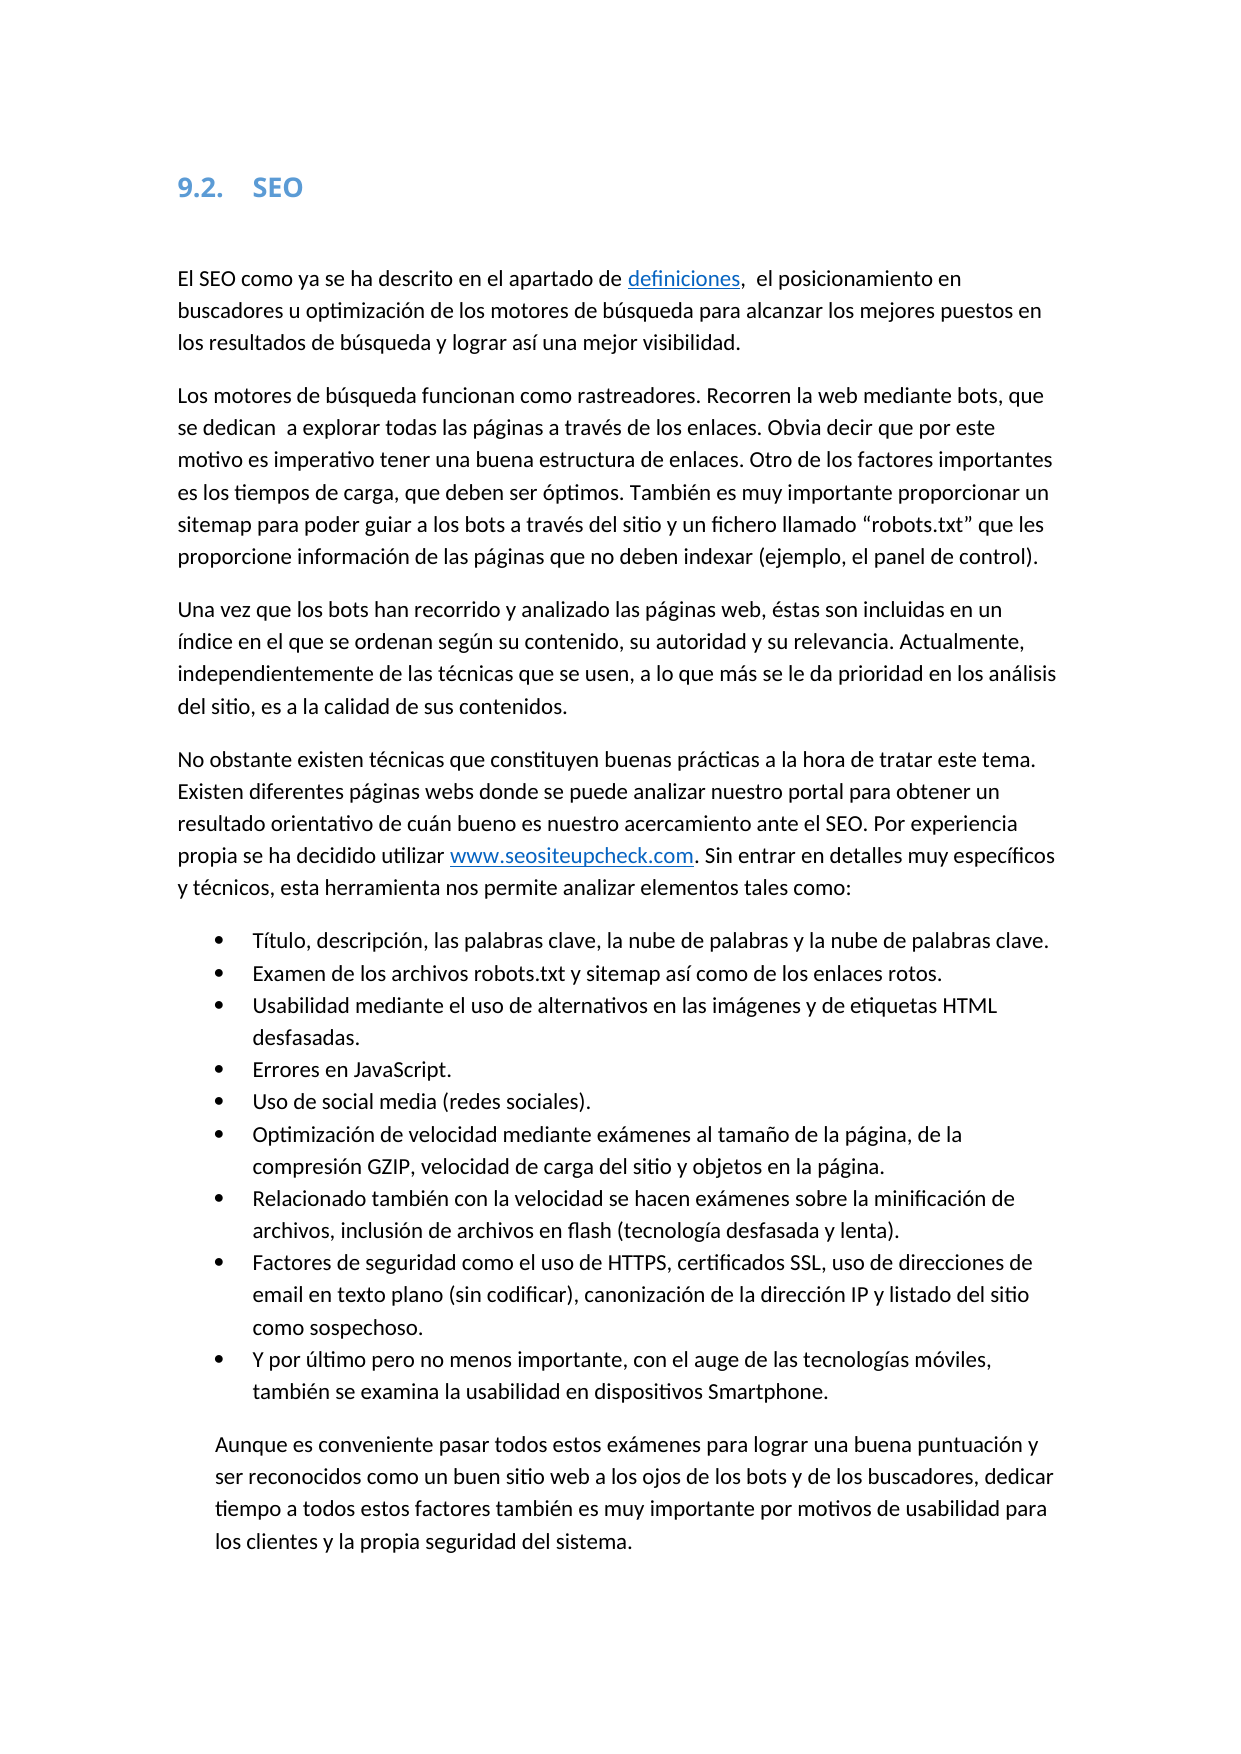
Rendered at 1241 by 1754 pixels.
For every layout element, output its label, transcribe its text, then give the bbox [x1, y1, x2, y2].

list Usabilidad mediante el uso de alternativos en las imágenes y de etiquetas HTML desfasadas. [215, 991, 1063, 1051]
list Título, descripción, las palabras clave, la nube de palabras y la nube de palabras clave. [215, 927, 1063, 954]
text El SEO como ya se ha descrito en el apartado de definiciones, el posicionamiento en buscadores u optimización de los motores de búsqueda para alcanzar los mejores puestos en los resultados de búsqueda y lograr así una mejor visibilidad. [177, 264, 1063, 356]
text Los motores de búsqueda funcionan como rastreadores. Recorren la web mediante bots, que se dedican a explorar todas las páginas a través de los enlaces. Obvia decir que por este motivo es imperativo tener una buena estructura de enlaces. Otro de los factores importantes es los tiempos de carga, que deben ser óptimos. También es muy importante proporcionar un sitemap para poder guiar a los bots a través del sitio y un fichero llamado “robots.txt” que les proporcione información de las páginas que no deben indexar (ejemplo, el panel de control). [177, 381, 1063, 570]
list Errores en JavaScript. [215, 1055, 1063, 1083]
text Una vez que los bots han recorrido y analizado las páginas web, éstas son incluidas en un índice en el que se ordenan según su contenido, su autoridad y su relevancia. Actualmente, independientemente de las técnicas que se usen, a lo que más se le da prioridad en los análisis del sitio, es a la calidad de sus contenidos. [177, 595, 1063, 720]
list Optimización de velocidad mediante exámenes al tamaño de la página, de la compresión GZIP, velocidad de carga del sitio y objetos en la página. [215, 1120, 1063, 1180]
list Y por último pero no menos importante, con el auge de las tecnologías móviles, también se examina la usabilidad en dispositivos Smartphone. [215, 1345, 1063, 1405]
list Relacionado también con la velocidad se hacen exámenes sobre la minificación de archivos, inclusión de archivos en flash (tecnología desfasada y lenta). [215, 1184, 1063, 1244]
text No obstante existen técnicas que constituyen buenas prácticas a la hora de tratar este tema. Existen diferentes páginas webs donde se puede analizar nuestro portal para obtener un resultado orientativo de cuán bueno es nuestro acercamiento ante el SEO. Por experiencia propia se ha decidido utilizar www.seositeupcheck.com. Sin entrar en detalles muy específicos y técnicos, esta herramienta nos permite analizar elementos tales como: [177, 745, 1063, 902]
subtitle SEO [177, 168, 1063, 205]
list Examen de los archivos robots.txt y sitemap así como de los enlaces rotos. [215, 959, 1063, 987]
text Aunque es conveniente pasar todos estos exámenes para lograr una buena puntuación y ser reconocidos como un buen sitio web a los ojos de los bots y de los buscadores, dedicar tiempo a todos estos factores también es muy importante por motivos de usabilidad para los clientes y la propia seguridad del sistema. [215, 1430, 1063, 1555]
list Factores de seguridad como el uso de HTTPS, certificados SSL, uso de direcciones de email en texto plano (sin codificar), canonización de la dirección IP y listado del sitio como sospechoso. [215, 1248, 1063, 1341]
list Uso de social media (redes sociales). [215, 1087, 1063, 1116]
